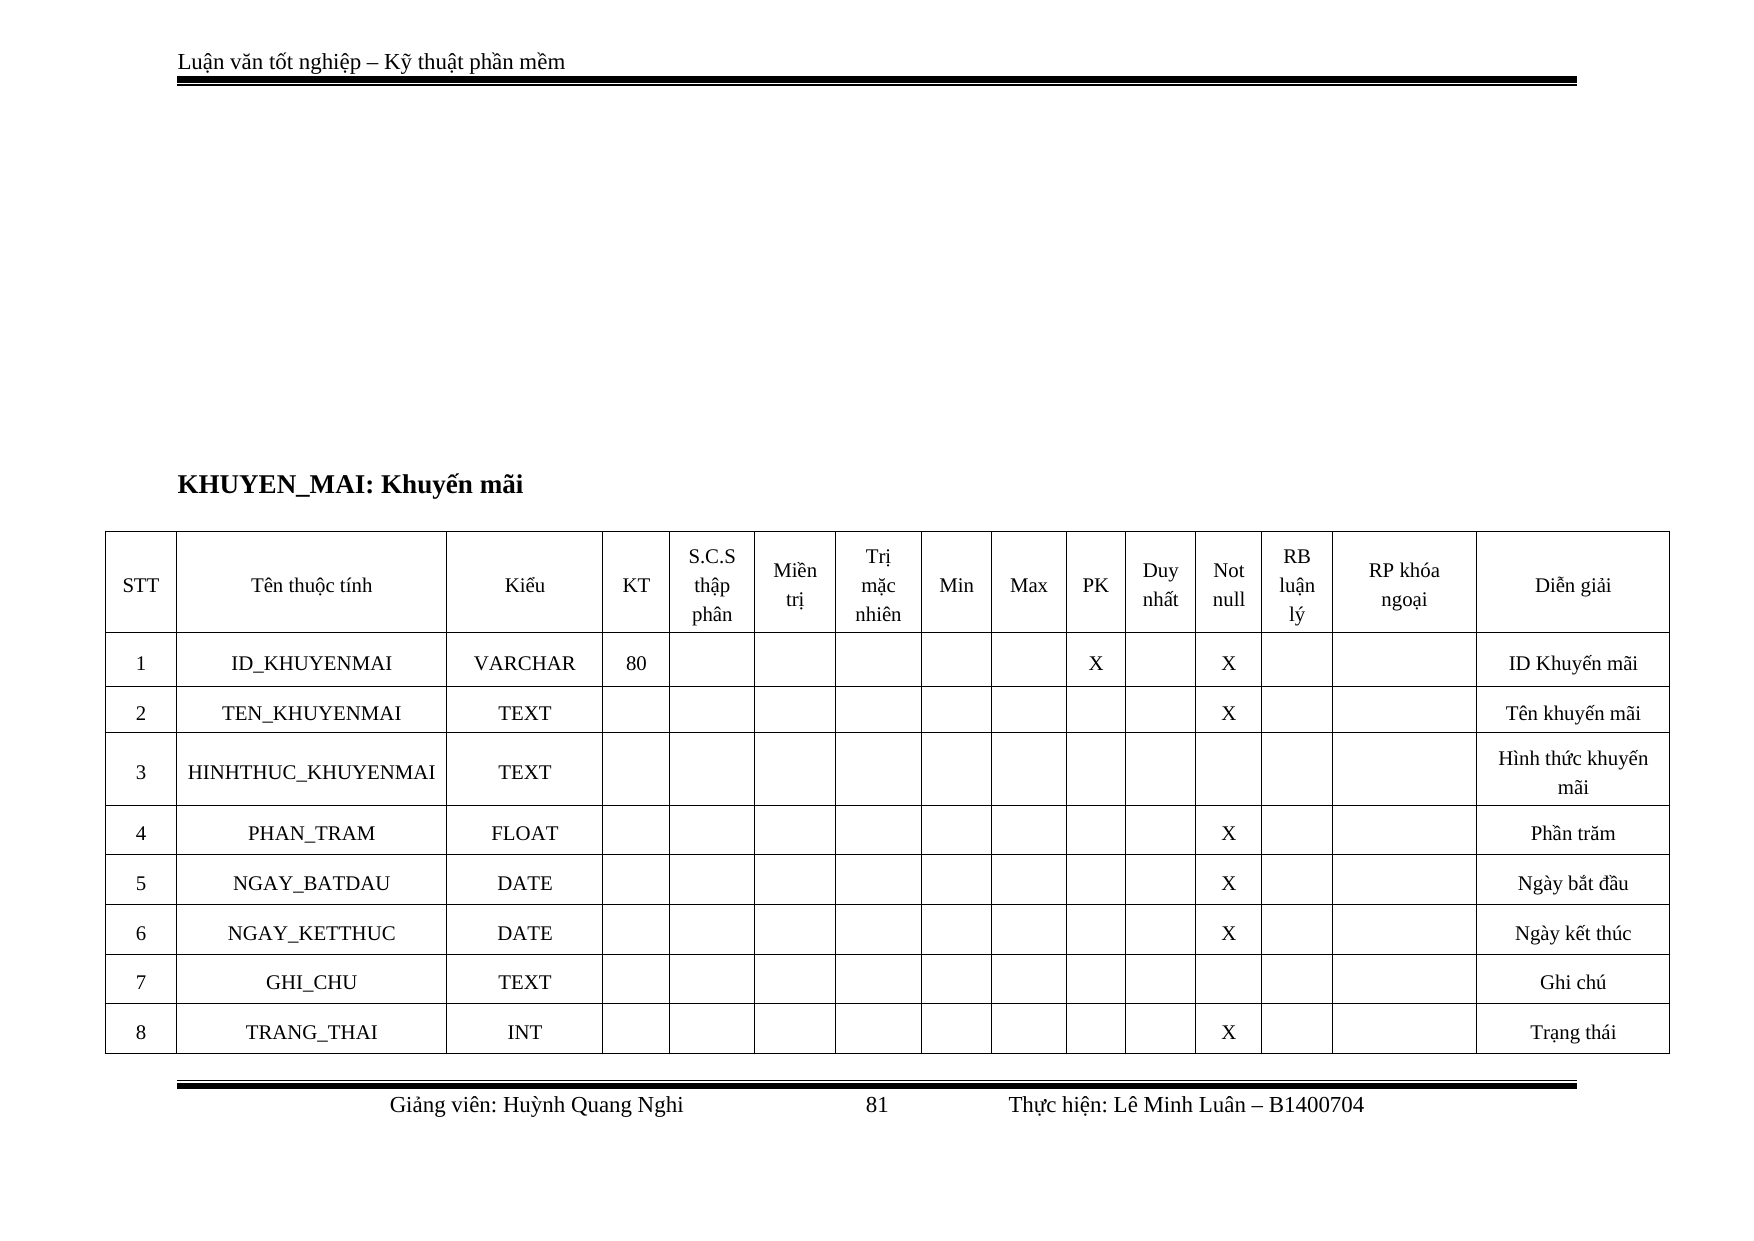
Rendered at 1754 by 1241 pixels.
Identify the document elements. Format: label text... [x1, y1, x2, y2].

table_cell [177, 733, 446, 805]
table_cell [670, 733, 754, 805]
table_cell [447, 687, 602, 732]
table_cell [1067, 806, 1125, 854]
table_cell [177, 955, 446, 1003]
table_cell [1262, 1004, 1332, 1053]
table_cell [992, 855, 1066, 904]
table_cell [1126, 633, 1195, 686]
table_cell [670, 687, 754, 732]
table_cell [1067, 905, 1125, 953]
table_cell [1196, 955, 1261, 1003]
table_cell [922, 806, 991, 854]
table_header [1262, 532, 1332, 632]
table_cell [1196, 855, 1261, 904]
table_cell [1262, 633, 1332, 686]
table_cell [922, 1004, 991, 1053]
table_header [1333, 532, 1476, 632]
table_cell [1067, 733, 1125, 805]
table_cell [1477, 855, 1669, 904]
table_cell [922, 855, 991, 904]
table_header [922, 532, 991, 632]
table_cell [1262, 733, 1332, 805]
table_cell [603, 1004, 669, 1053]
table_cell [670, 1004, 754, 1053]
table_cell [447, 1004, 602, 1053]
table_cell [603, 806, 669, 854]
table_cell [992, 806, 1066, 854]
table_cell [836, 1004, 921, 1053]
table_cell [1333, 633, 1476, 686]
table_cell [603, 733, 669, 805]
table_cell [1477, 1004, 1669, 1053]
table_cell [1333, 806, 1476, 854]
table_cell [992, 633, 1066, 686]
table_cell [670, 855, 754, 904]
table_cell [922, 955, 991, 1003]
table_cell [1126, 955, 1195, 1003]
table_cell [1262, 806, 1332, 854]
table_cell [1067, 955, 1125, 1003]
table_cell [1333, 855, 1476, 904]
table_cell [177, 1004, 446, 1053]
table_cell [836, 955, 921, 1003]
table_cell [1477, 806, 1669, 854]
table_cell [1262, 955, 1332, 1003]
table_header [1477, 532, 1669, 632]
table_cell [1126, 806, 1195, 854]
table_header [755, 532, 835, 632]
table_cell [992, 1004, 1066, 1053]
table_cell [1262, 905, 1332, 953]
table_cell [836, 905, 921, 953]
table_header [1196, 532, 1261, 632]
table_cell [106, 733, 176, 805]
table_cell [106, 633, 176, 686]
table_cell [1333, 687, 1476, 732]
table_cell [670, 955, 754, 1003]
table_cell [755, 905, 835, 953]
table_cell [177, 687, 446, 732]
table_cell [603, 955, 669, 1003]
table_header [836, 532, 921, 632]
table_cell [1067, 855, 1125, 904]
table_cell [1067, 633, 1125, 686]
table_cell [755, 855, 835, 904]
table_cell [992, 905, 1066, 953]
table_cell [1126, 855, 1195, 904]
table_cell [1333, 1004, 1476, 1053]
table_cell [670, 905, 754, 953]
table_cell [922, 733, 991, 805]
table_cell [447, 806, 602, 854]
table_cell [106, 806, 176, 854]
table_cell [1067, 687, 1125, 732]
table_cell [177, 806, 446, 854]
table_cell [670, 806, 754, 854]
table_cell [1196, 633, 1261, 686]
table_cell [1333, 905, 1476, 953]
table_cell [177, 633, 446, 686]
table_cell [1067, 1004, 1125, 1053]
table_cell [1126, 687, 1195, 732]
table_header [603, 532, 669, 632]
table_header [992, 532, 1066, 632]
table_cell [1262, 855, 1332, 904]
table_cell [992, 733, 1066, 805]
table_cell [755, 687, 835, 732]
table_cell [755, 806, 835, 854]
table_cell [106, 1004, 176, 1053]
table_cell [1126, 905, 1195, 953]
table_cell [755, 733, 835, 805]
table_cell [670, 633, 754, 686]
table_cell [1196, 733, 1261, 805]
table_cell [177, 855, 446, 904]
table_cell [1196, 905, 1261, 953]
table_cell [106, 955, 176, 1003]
text KHUYEN_MAI: Khuyến mãi [177, 468, 1577, 499]
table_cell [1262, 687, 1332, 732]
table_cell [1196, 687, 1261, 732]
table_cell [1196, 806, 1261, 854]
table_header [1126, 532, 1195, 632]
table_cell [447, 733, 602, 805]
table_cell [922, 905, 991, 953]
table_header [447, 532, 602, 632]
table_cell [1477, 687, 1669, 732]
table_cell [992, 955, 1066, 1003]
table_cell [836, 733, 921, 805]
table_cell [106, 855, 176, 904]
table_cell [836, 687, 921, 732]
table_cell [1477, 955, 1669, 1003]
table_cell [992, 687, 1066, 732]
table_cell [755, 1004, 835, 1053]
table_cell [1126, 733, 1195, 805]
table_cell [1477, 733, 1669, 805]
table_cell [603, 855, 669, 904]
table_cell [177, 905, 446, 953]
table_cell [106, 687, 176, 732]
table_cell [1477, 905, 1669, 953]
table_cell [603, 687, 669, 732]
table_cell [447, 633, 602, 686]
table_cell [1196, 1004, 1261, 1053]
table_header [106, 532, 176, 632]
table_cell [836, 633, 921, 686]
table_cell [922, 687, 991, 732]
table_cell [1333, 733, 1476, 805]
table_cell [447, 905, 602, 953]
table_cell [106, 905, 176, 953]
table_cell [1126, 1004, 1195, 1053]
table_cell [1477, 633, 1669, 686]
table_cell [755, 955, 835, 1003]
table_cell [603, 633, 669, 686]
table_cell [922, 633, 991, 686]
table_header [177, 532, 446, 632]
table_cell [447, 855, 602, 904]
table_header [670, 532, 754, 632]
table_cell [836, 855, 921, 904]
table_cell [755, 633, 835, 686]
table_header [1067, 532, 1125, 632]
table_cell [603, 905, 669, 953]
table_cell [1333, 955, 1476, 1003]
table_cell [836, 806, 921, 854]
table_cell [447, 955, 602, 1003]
